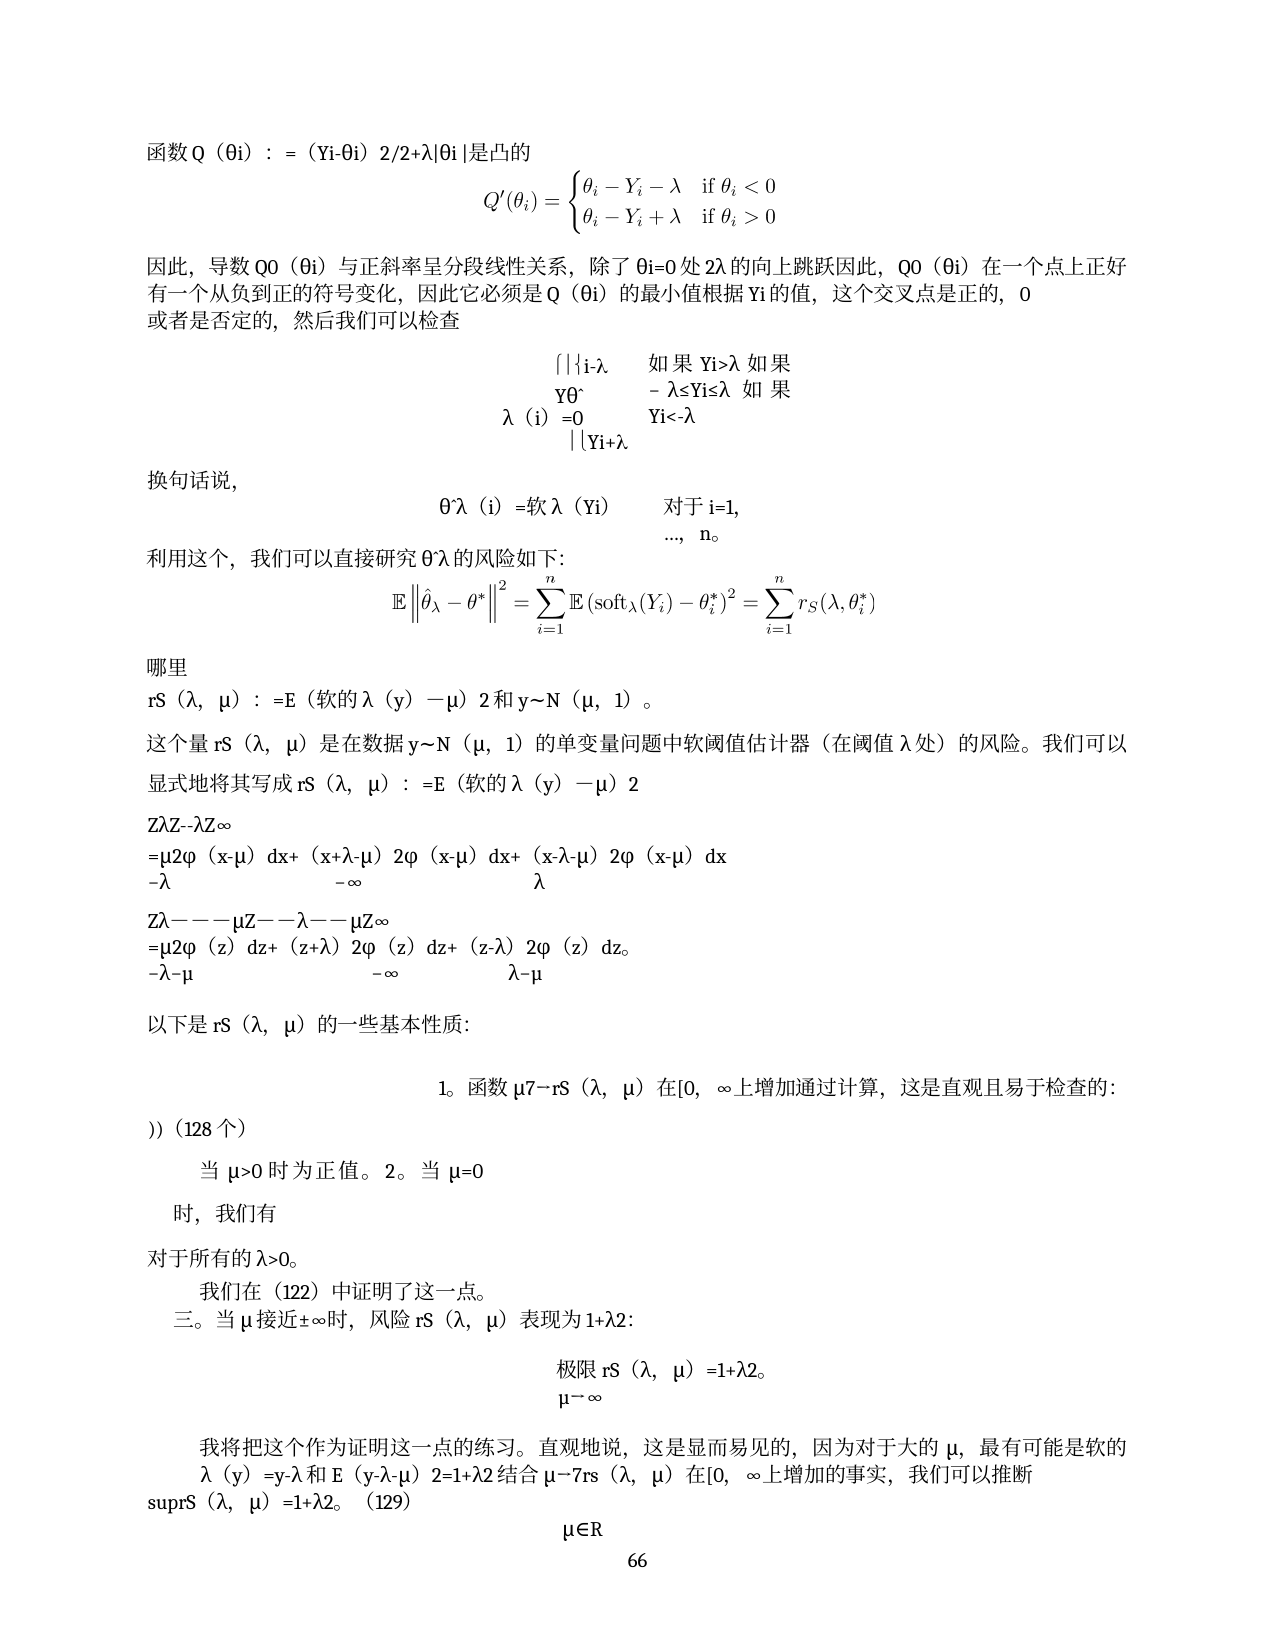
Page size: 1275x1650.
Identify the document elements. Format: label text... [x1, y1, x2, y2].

text 函数Q（θi）：=（Yi-θi）2/2+λ|θi |是凸的 [146, 142, 1128, 166]
text ZλZ--λZ∞ [148, 813, 1204, 837]
text 极限rS（λ，μ）=1+λ2。 [148, 1359, 1186, 1383]
picture [391, 575, 875, 634]
text 利用这个，我们可以直接研究θˆλ的风险如下： [146, 548, 1128, 572]
text 哪里 [146, 657, 1128, 681]
text 我将把这个作为证明这一点的练习。直观地说，这是显而易见的，因为对于大的μ，最有可能是软的λ（y）=y-λ和E（y-λ-μ）2=1+λ2结合μ→7rs（λ，μ）在[0，∞上增加的事实，我们可以推断 [199, 1436, 1128, 1487]
text rS（λ，μ）：=E（软的λ（y）－μ）2和y∼N（μ，1）。 [148, 689, 1204, 713]
text 三。当μ接近±∞时，风险rS（λ，μ）表现为1+λ2： [173, 1308, 1128, 1332]
text 当μ>0时为正值。2。当μ=0时，我们有 [173, 1159, 483, 1227]
text 以下是rS（λ，μ）的一些基本性质： [146, 1014, 1128, 1038]
text μ∈R [397, 1517, 768, 1541]
text 1。函数μ7→rS（λ，μ）在[0，∞上增加通过计算，这是直观且易于检查的： [148, 1076, 1129, 1100]
text µ→∞ [358, 1385, 804, 1409]
text 这个量rS（λ，μ）是在数据y∼N（μ，1）的单变量问题中软阈值估计器（在阈值λ处）的风险。我们可以显式地将其写成rS（λ，μ）：=E（软的λ（y）－μ）2 [146, 733, 1128, 797]
text =μ2φ（x-μ）dx+（x+λ-μ）2φ（x-μ）dx+（x-λ-μ）2φ（x-μ）dx [148, 844, 1204, 868]
text −λ−µ −∞ λ−µ [148, 961, 1204, 985]
picture [483, 169, 775, 234]
text 我们在（122）中证明了这一点。 [199, 1281, 1128, 1305]
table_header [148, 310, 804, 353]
text 对于所有的λ>0。 [148, 1247, 1204, 1271]
text ))（128个） [148, 1118, 1204, 1142]
text Zλ－－－μZ－－λ－－μZ∞ [148, 909, 1204, 933]
text =μ2φ（z）dz+（z+λ）2φ（z）dz+（z-λ）2φ（z）dz。 [148, 936, 1204, 959]
text 因此，导数Q0（θi）与正斜率呈分段线性关系，除了θi=0处2λ的向上跳跃因此，Q0（θi）在一个点上正好有一个从负到正的符号变化，因此它必须是Q（θi）的最小值根据Yi的值，这个交叉点是正的，0 [146, 256, 1128, 307]
text −λ −∞ λ [148, 870, 1204, 894]
text suprS（λ，μ）=1+λ2。（129） [148, 1491, 1204, 1515]
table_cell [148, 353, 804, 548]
